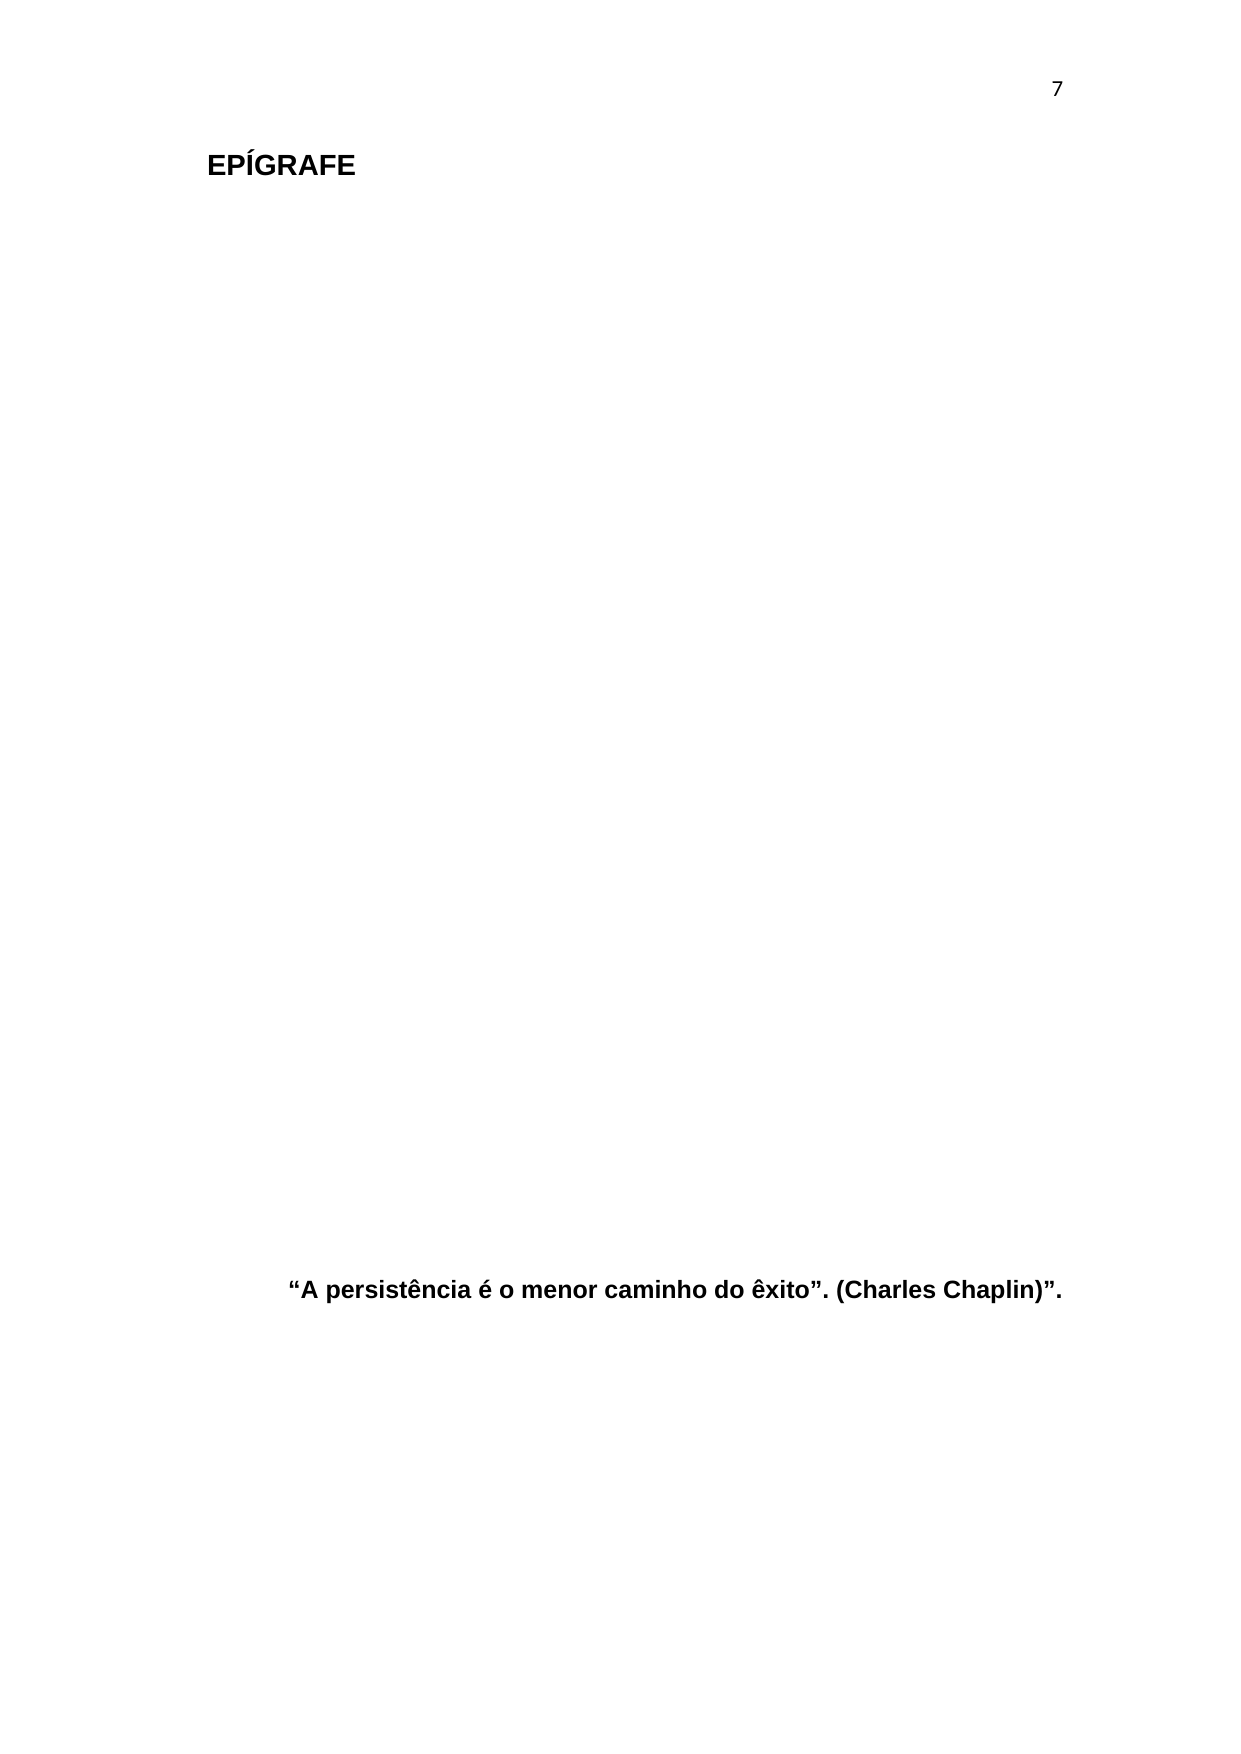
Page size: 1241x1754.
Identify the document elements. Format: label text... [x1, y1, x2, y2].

text EPÍGRAFE [207, 148, 1063, 181]
text “A persistência é o menor caminho do êxito”. (Charles Chaplin)”. [207, 1274, 1063, 1345]
